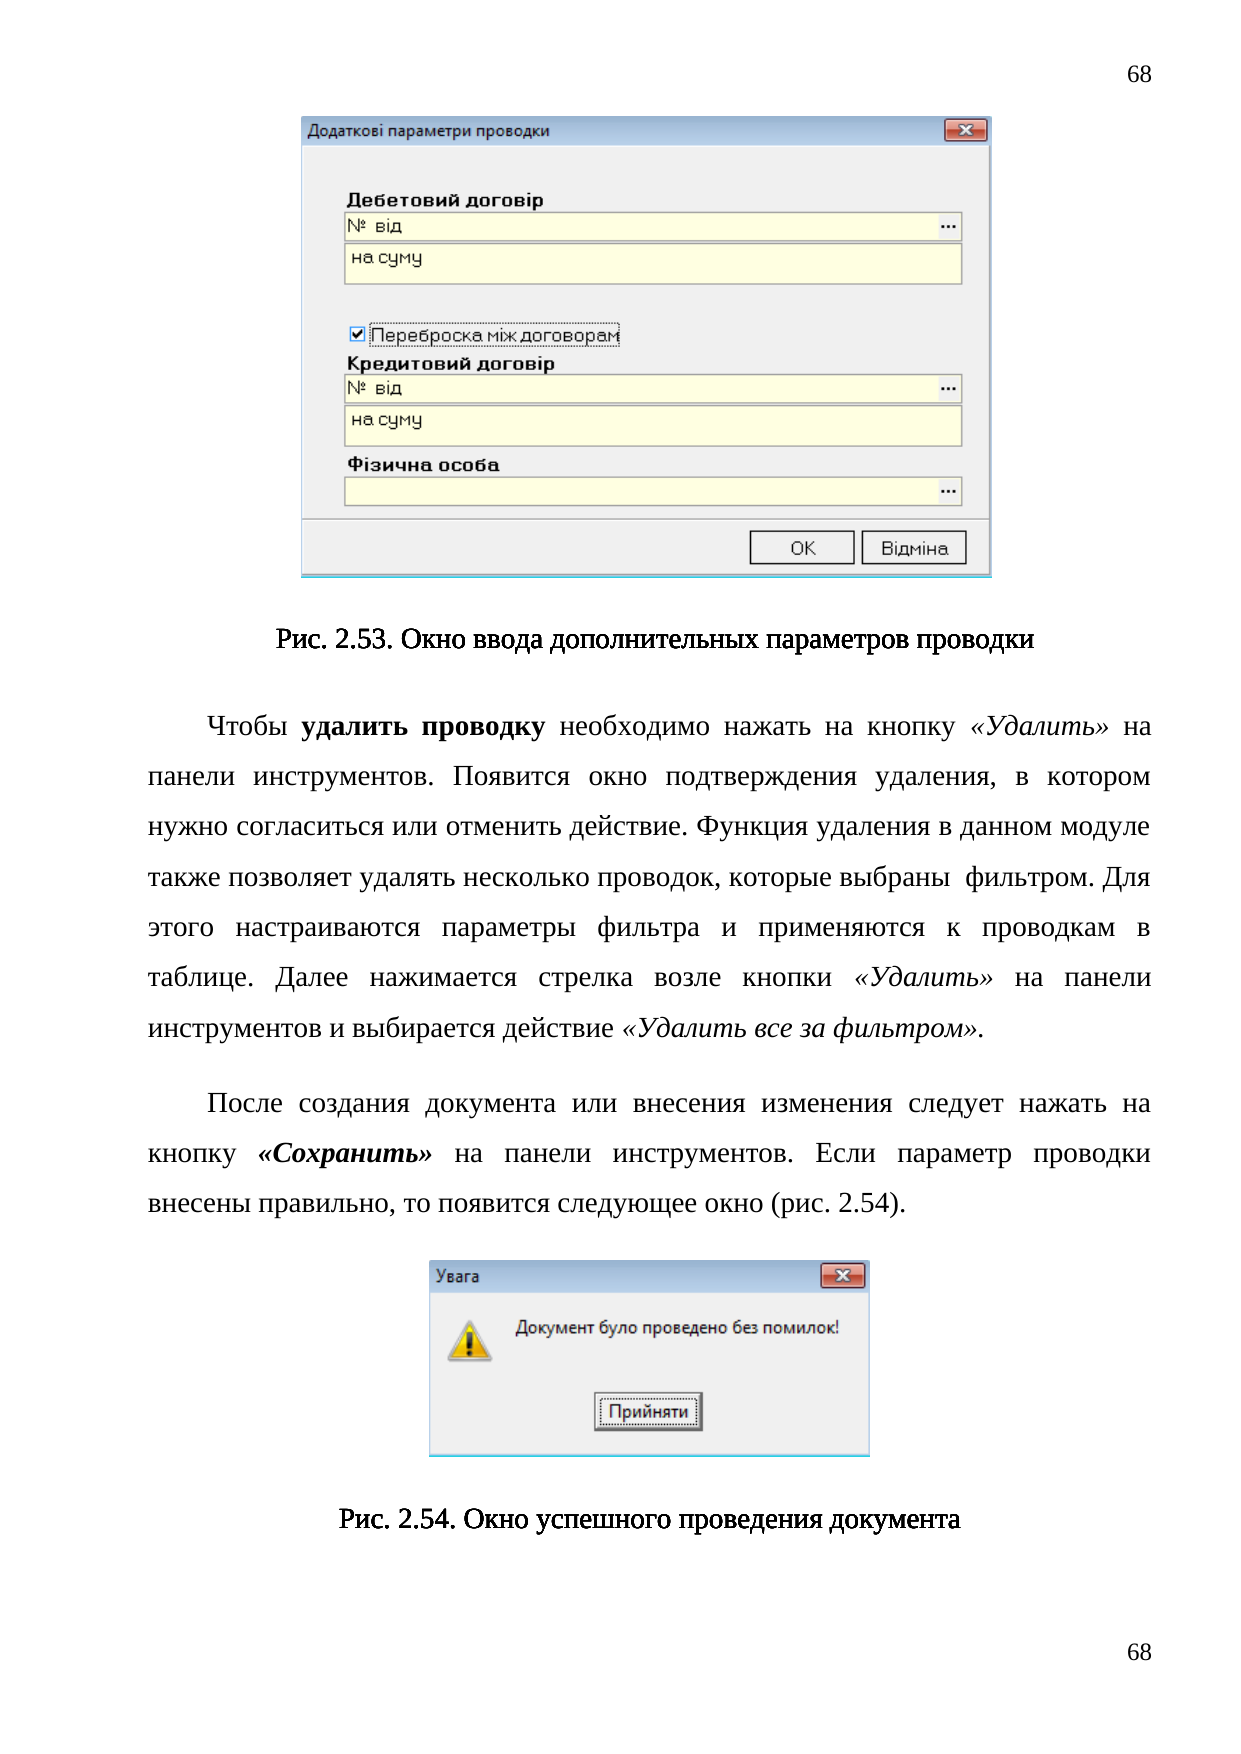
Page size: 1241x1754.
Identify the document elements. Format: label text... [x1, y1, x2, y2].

text Чтобы удалить проводку необходимо нажать на кнопку «Удалить» на панели инструментов. Появится окно подтверждения удаления, в котором нужно согласиться или отменить действие. Функция удаления в данном модуле также позволяет удалять несколько проводок, которые выбраны фильтром. Для этого настраиваются параметры фильтра и применяются к проводкам в таблице. Далее нажимается стрелка возле кнопки «Удалить» на панели инструментов и выбирается действие «Удалить все за фильтром». [148, 708, 1152, 1043]
picture [301, 116, 992, 578]
text После создания документа или внесения изменения следует нажать на кнопку «Сохранить» на панели инструментов. Если параметр проводки внесены правильно, то появится следующее окно (рис. 2.54). [148, 1085, 1152, 1219]
picture [429, 1260, 870, 1457]
